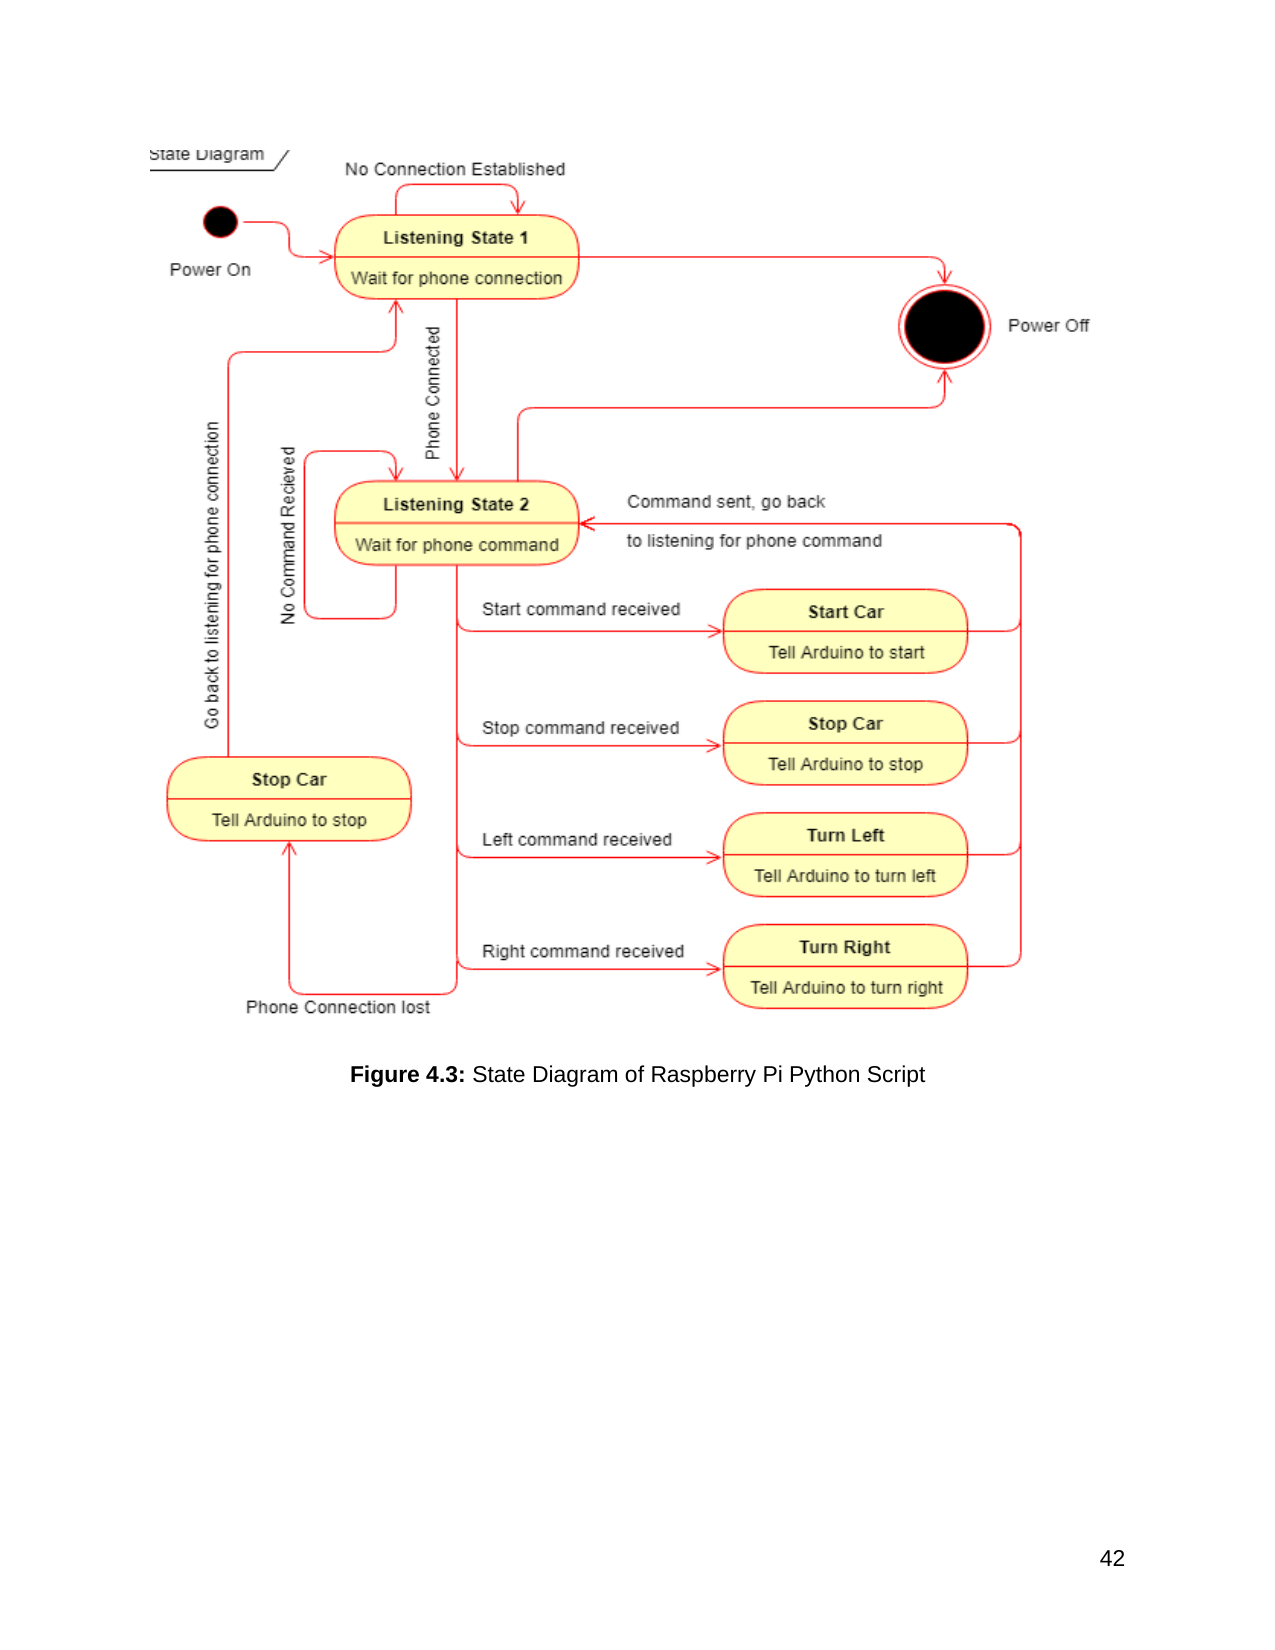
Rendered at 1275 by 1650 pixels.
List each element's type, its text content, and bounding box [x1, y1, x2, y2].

text Figure 4.3: State Diagram of Raspberry Pi Python Script [150, 1061, 1125, 1088]
picture [150, 150, 1121, 1028]
